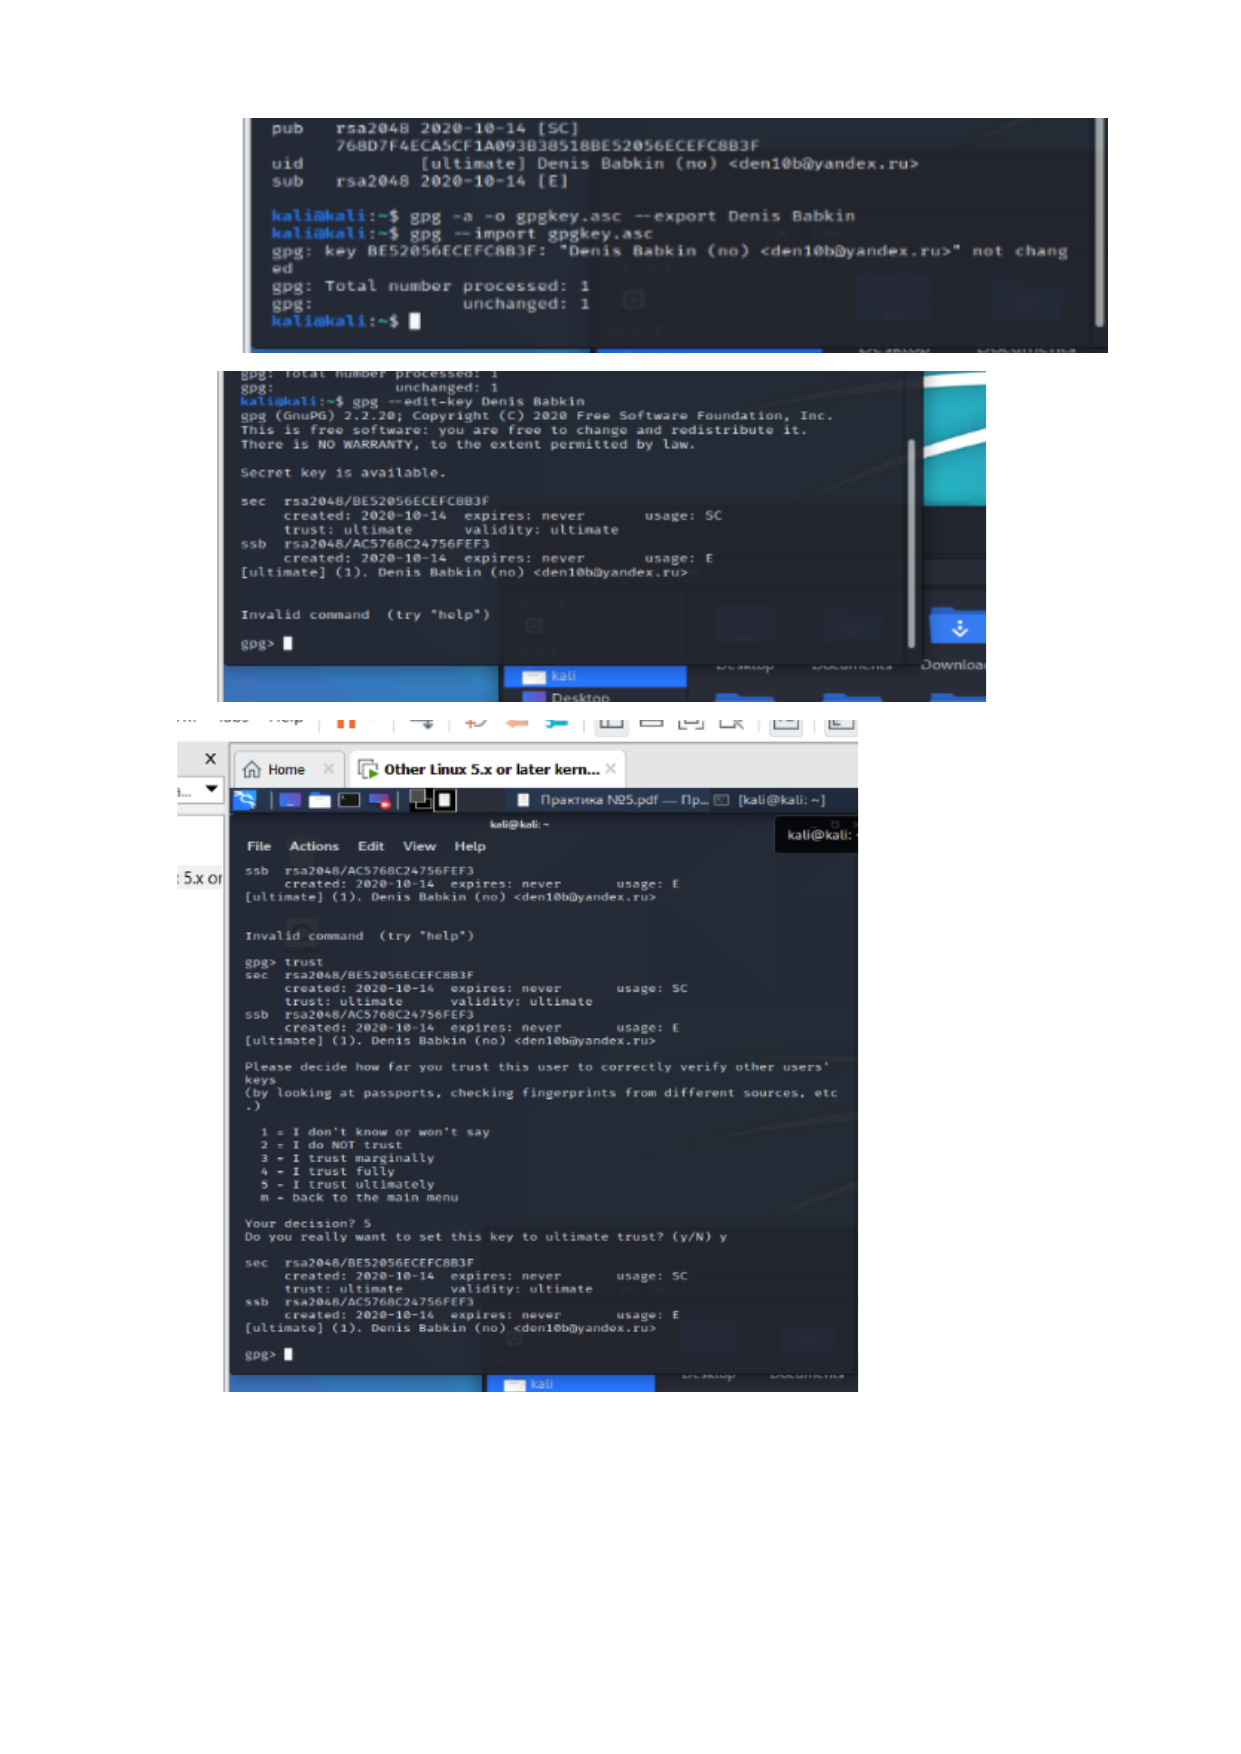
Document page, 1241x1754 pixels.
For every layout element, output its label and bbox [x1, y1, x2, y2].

picture [177, 118, 1108, 353]
picture [177, 371, 987, 702]
picture [177, 720, 859, 1392]
